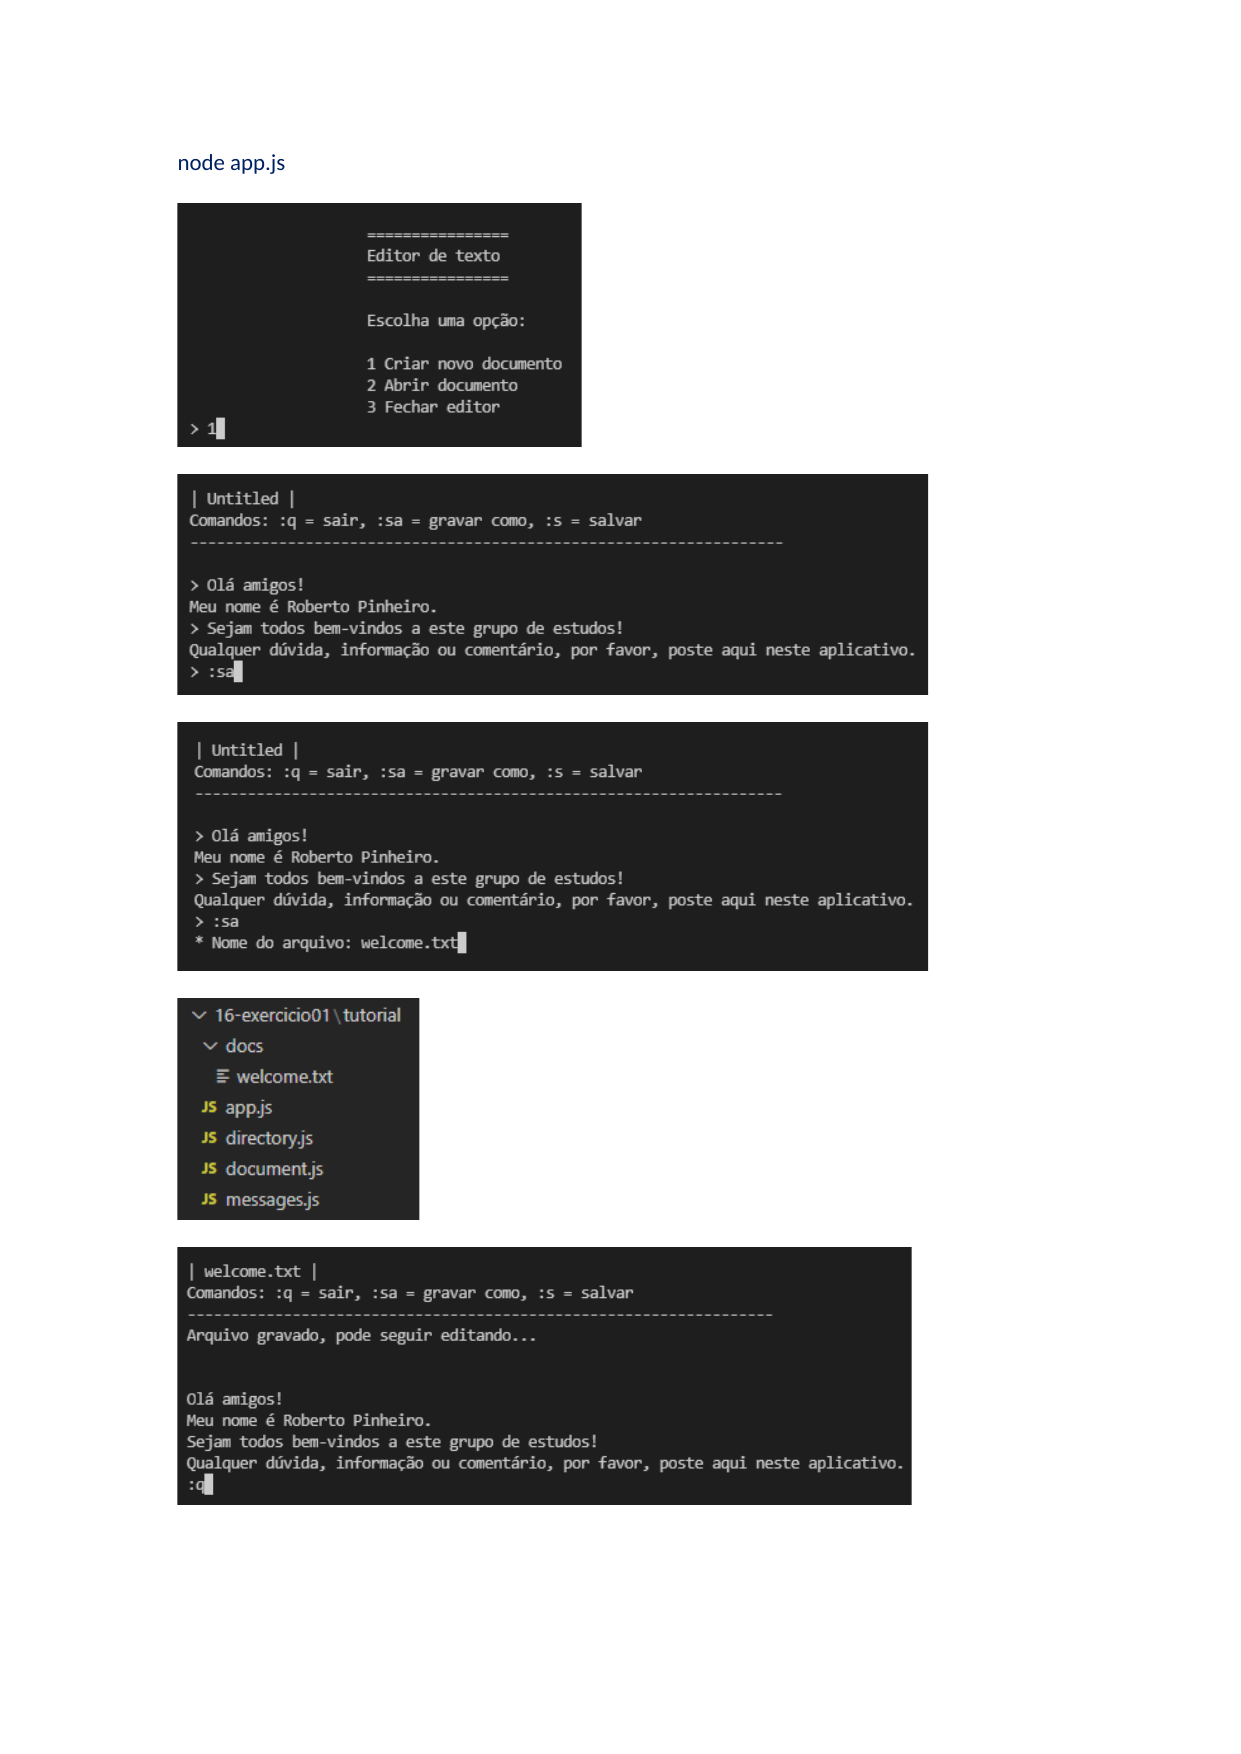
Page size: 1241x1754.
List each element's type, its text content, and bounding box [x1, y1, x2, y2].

picture [177, 722, 929, 971]
picture [177, 1247, 912, 1505]
picture [177, 203, 582, 447]
picture [177, 474, 929, 695]
picture [177, 998, 420, 1220]
text node app.js [177, 148, 1063, 176]
